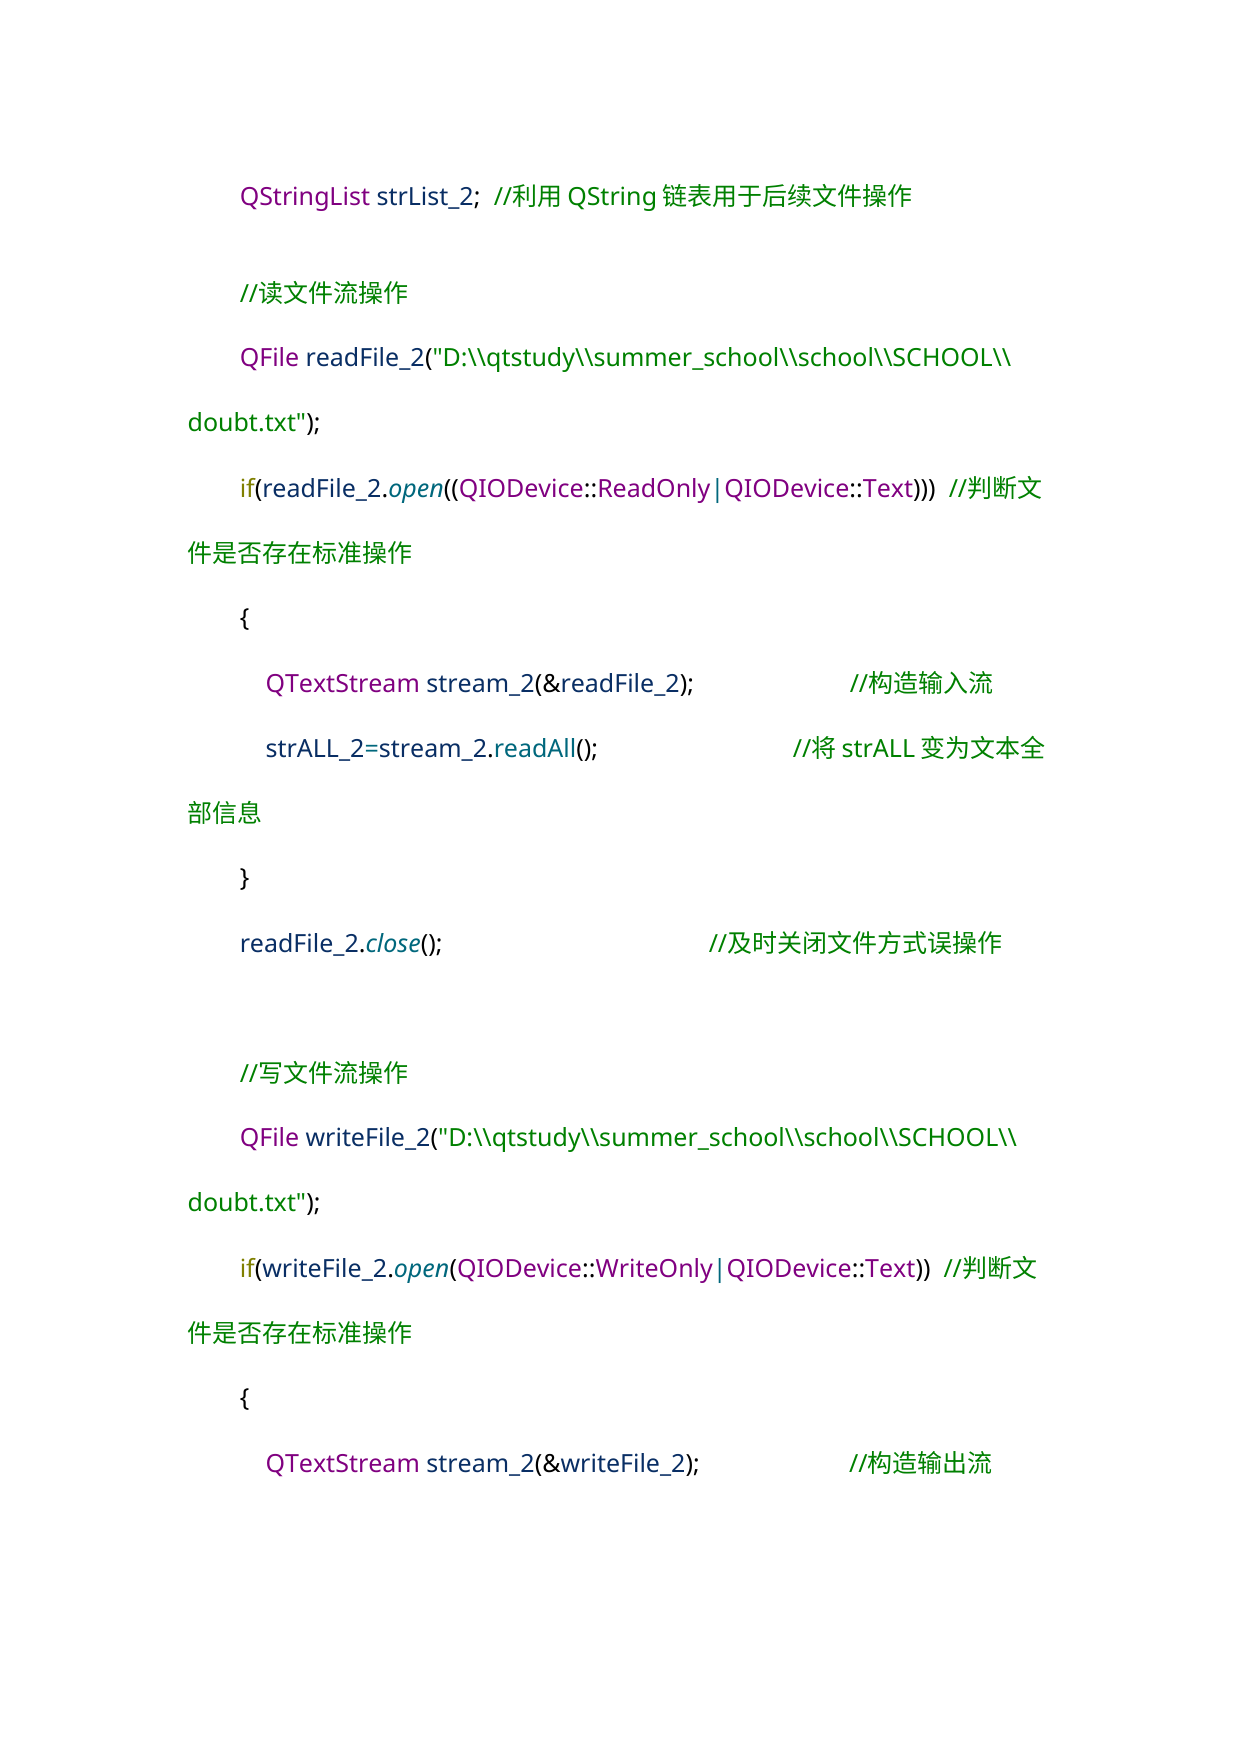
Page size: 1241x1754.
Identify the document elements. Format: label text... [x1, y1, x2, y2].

text readFile_2.close(); //及时关闭文件方式误操作 [187, 909, 1053, 974]
text QFile readFile_2("D:\\qtstudy\\summer_school\\school\\SCHOOL\\doubt.txt"); [187, 324, 1053, 454]
text //读文件流操作 [187, 259, 1053, 324]
text //写文件流操作 [187, 1039, 1053, 1104]
text if(writeFile_2.open(QIODevice::WriteOnly|QIODevice::Text)) //判断文件是否存在标准操作 [187, 1234, 1053, 1364]
text QTextStream stream_2(&readFile_2); //构造输入流 [187, 649, 1053, 714]
text QFile writeFile_2("D:\\qtstudy\\summer_school\\school\\SCHOOL\\doubt.txt"); [187, 1104, 1053, 1234]
text QTextStream stream_2(&writeFile_2); //构造输出流 [187, 1429, 1053, 1494]
text if(readFile_2.open((QIODevice::ReadOnly|QIODevice::Text))) //判断文件是否存在标准操作 [187, 454, 1053, 584]
text { [187, 1364, 1053, 1429]
text } [187, 844, 1053, 909]
text QStringList strList_2; //利用QString链表用于后续文件操作 [187, 162, 1053, 227]
text { [187, 584, 1053, 649]
text strALL_2=stream_2.readAll(); //将strALL变为文本全部信息 [187, 714, 1053, 844]
